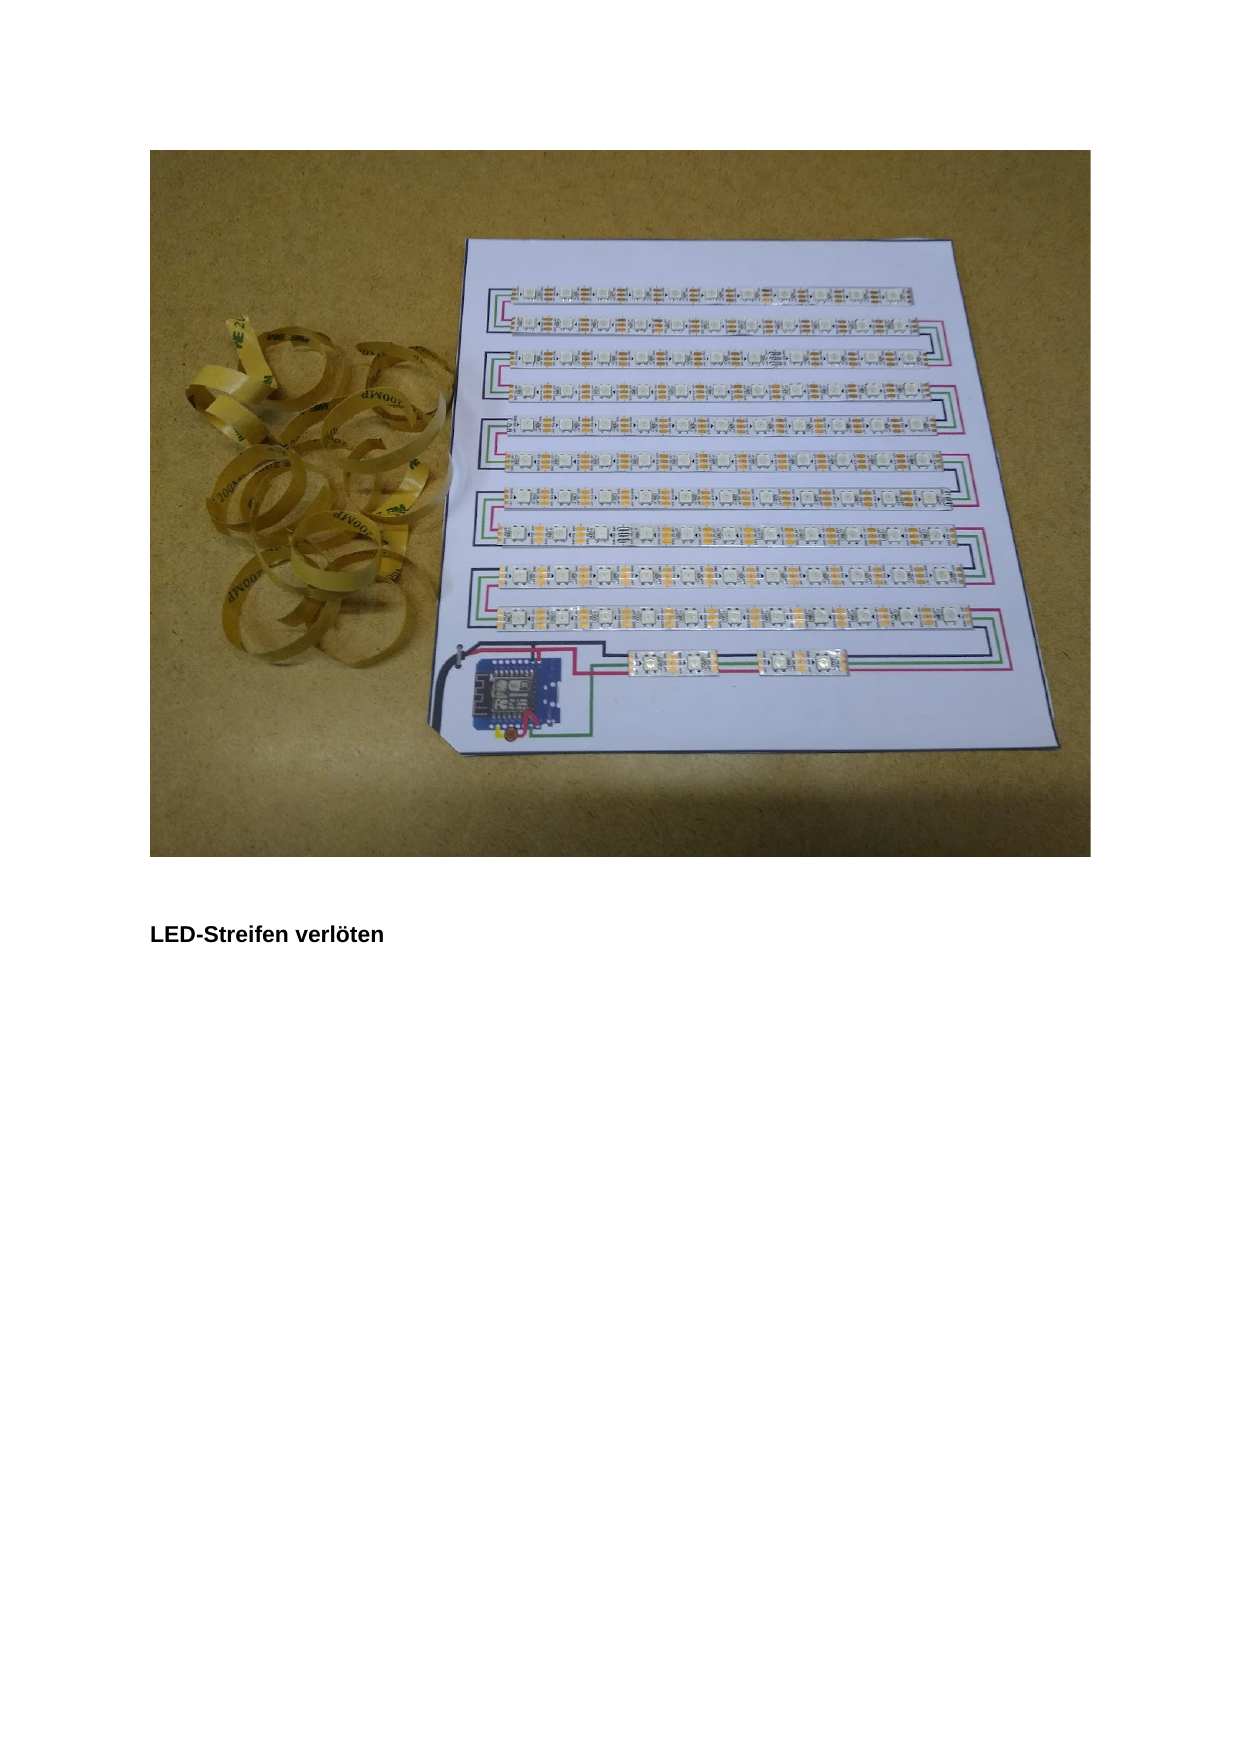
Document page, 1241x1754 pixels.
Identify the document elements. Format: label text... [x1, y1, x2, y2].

text LED-Streifen verlöten [150, 921, 1090, 947]
picture [150, 150, 1091, 857]
